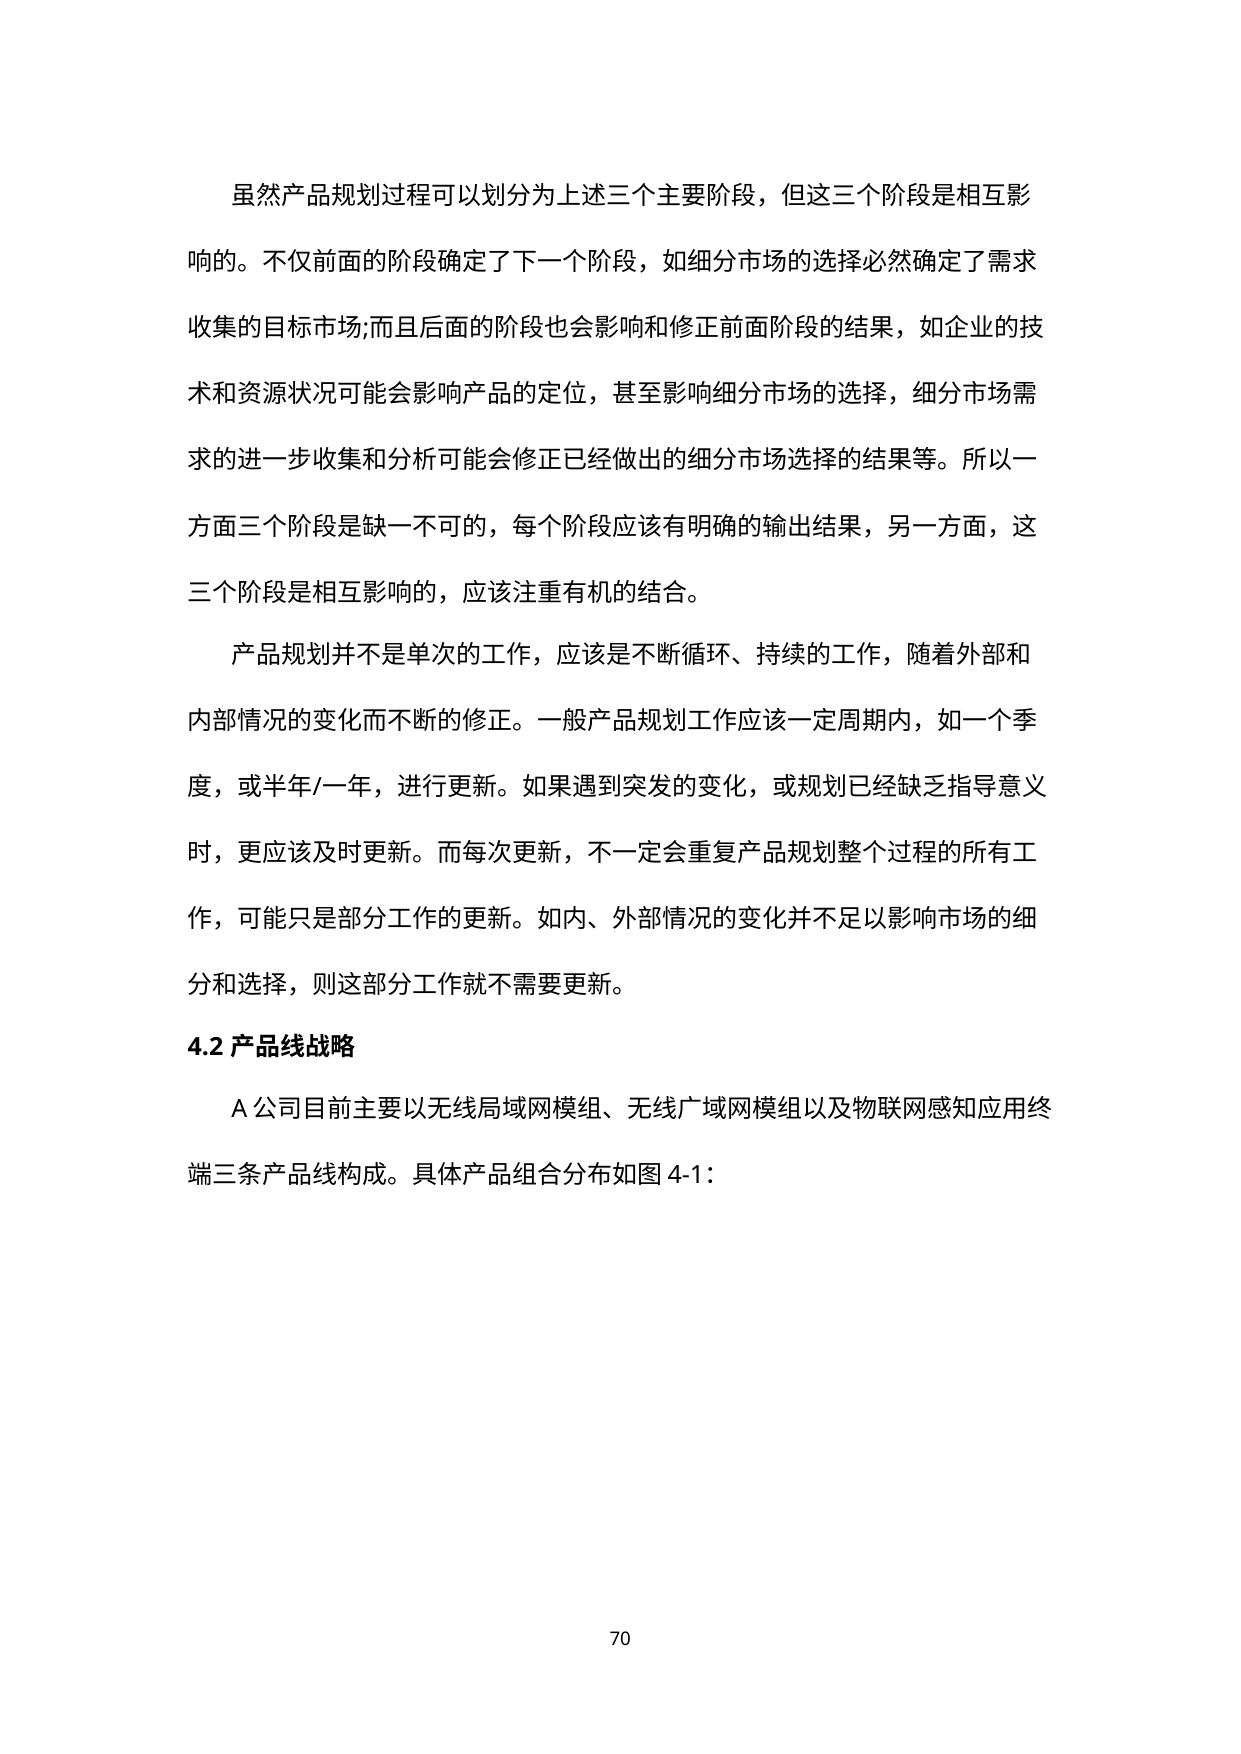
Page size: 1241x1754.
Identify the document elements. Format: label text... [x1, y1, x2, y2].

text A公司目前主要以无线局域网模组、无线广域网模组以及物联网感知应用终端三条产品线构成。具体产品组合分布如图4-1： [187, 1085, 1053, 1195]
text 4.2 产品线战略 [187, 1023, 1053, 1067]
text 产品规划并不是单次的工作，应该是不断循环、持续的工作，随着外部和内部情况的变化而不断的修正。一般产品规划工作应该一定周期内，如一个季度，或半年/一年，进行更新。如果遇到突发的变化，或规划已经缺乏指导意义时，更应该及时更新。而每次更新，不一定会重复产品规划整个过程的所有工作，可能只是部分工作的更新。如内、外部情况的变化并不足以影响市场的细分和选择，则这部分工作就不需要更新。 [187, 630, 1053, 1005]
text 虽然产品规划过程可以划分为上述三个主要阶段，但这三个阶段是相互影响的。不仅前面的阶段确定了下一个阶段，如细分市场的选择必然确定了需求收集的目标市场;而且后面的阶段也会影响和修正前面阶段的结果，如企业的技术和资源状况可能会影响产品的定位，甚至影响细分市场的选择，细分市场需求的进一步收集和分析可能会修正已经做出的细分市场选择的结果等。所以一方面三个阶段是缺一不可的，每个阶段应该有明确的输出结果，另一方面，这三个阶段是相互影响的，应该注重有机的结合。 [187, 172, 1053, 612]
